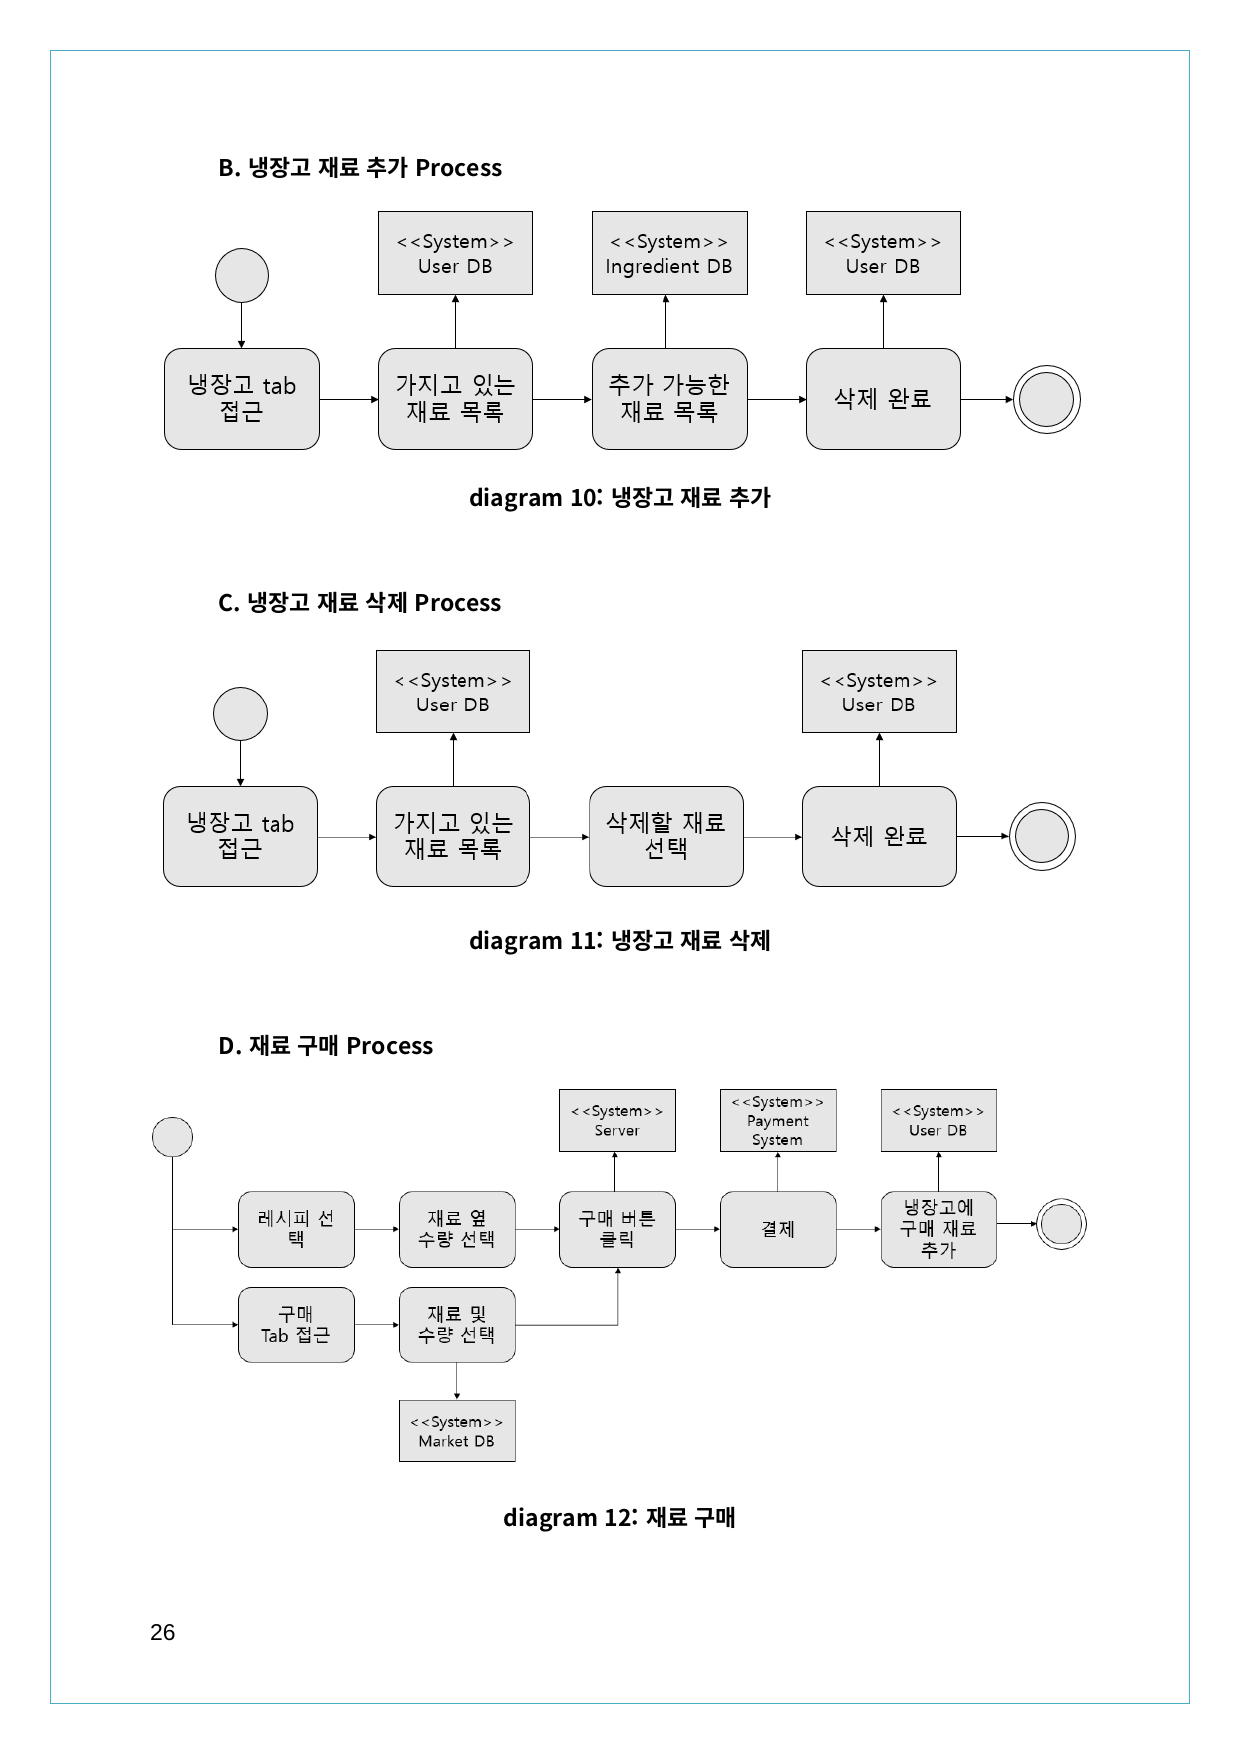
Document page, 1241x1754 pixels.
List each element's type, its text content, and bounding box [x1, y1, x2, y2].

text diagram 10: 냉장고 재료 추가 [150, 480, 1090, 513]
picture [150, 202, 1091, 462]
text B. 냉장고 재료 추가 Process [219, 150, 1090, 183]
picture [150, 1080, 1091, 1481]
picture [150, 637, 1091, 904]
text diagram 12: 재료 구매 [150, 1500, 1090, 1533]
text D. 재료 구매 Process [219, 1028, 1090, 1061]
text C. 냉장고 재료 삭제 Process [219, 585, 1090, 618]
text diagram 11: 냉장고 재료 삭제 [150, 923, 1090, 956]
